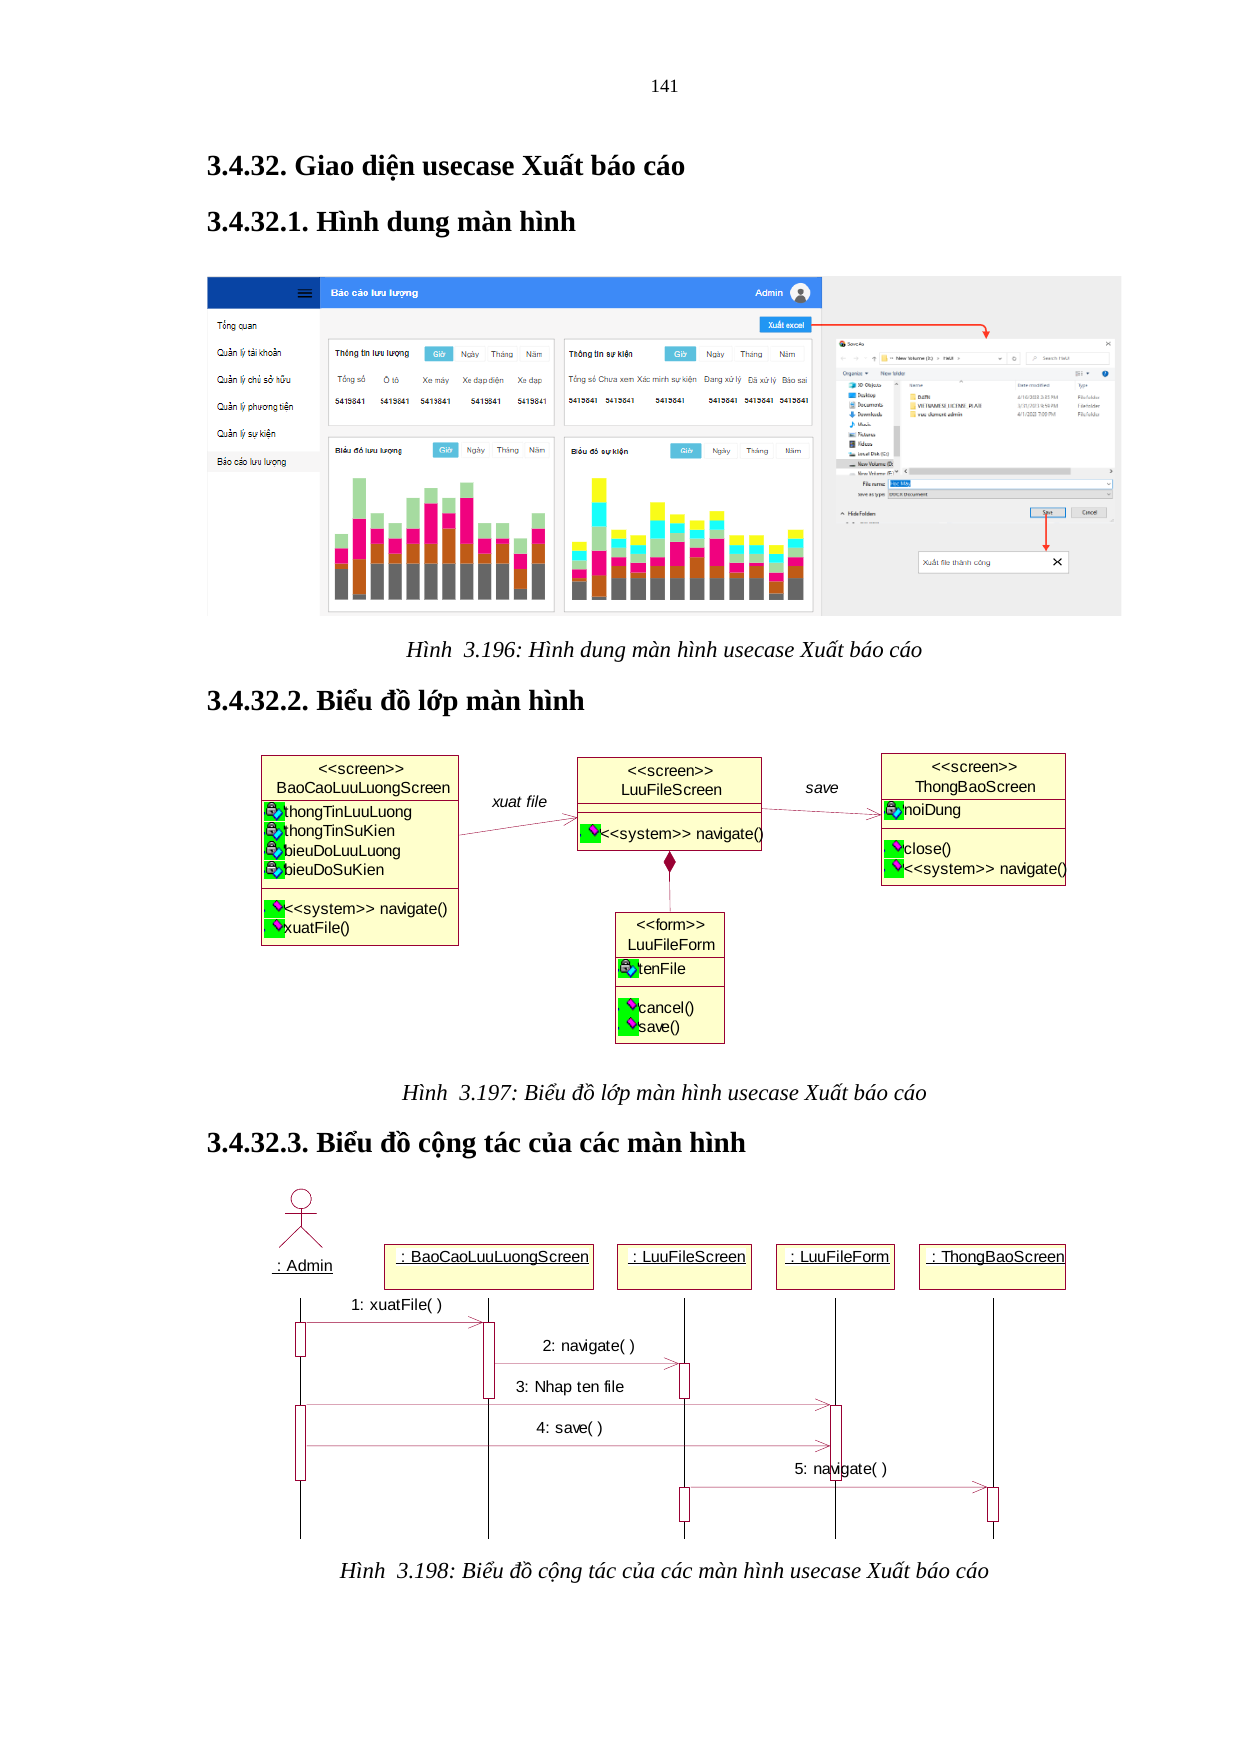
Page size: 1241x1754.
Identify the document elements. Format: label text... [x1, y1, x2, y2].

subtitle 3.4.32.1. Hình dung màn hình [207, 204, 1122, 237]
subtitle 3.4.32. Giao diện usecase Xuất báo cáo [207, 148, 1122, 181]
picture [207, 276, 1122, 616]
text Hình 3.194: Biểu đồ lớp màn hình usecase Xuất báo cáo [207, 1079, 1122, 1105]
subtitle 3.4.32.2. Biểu đồ lớp màn hình [207, 683, 1122, 716]
subtitle 3.4.32.3. Biểu đồ cộng tác của các màn hình [207, 1125, 1122, 1159]
text Hình 3.193: Hình dung màn hình usecase Xuất báo cáo [207, 636, 1122, 663]
text Hình 3.195: Biểu đồ cộng tác của các màn hình usecase Xuất báo cáo [207, 1558, 1122, 1584]
